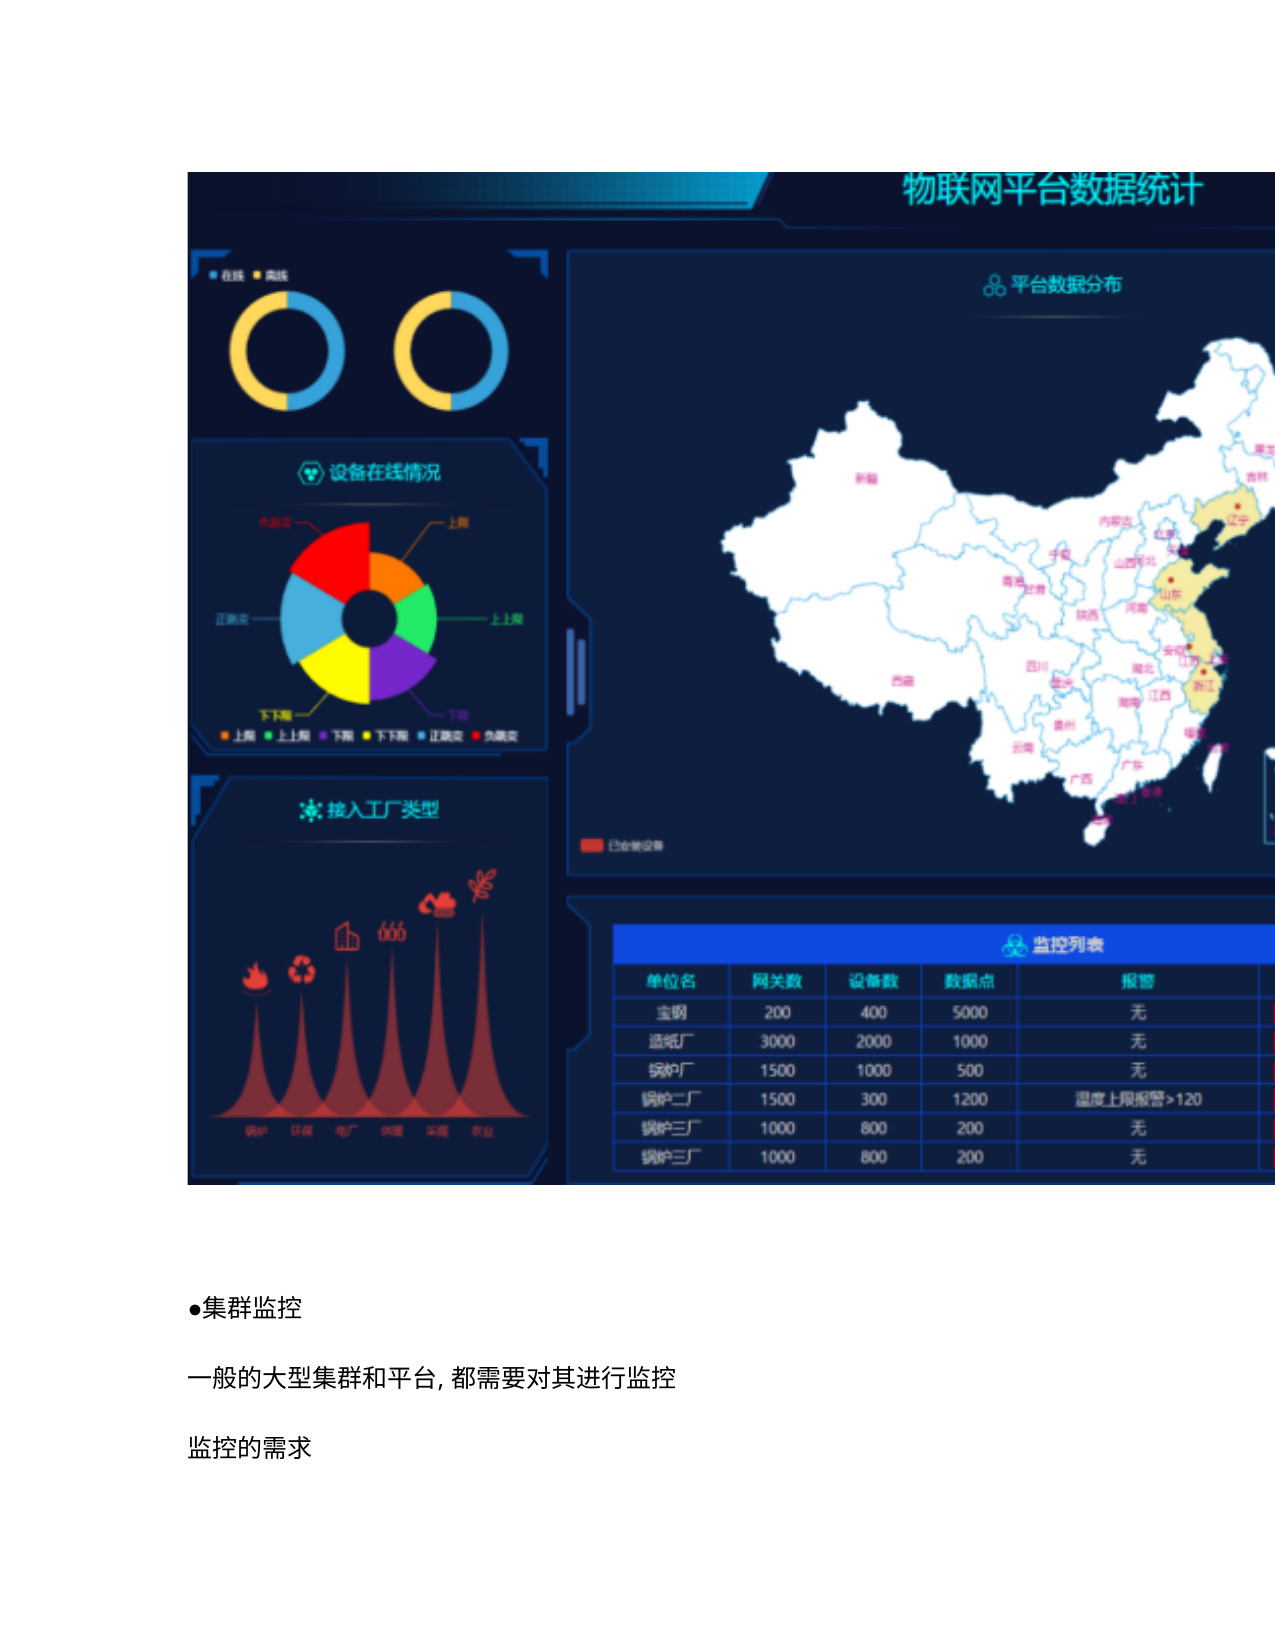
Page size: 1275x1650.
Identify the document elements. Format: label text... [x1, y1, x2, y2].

text 监控的需求 [187, 1414, 1087, 1479]
text 一般的大型集群和平台, 都需要对其进行监控 [187, 1344, 1087, 1409]
text ●集群监控 [187, 1274, 1087, 1339]
